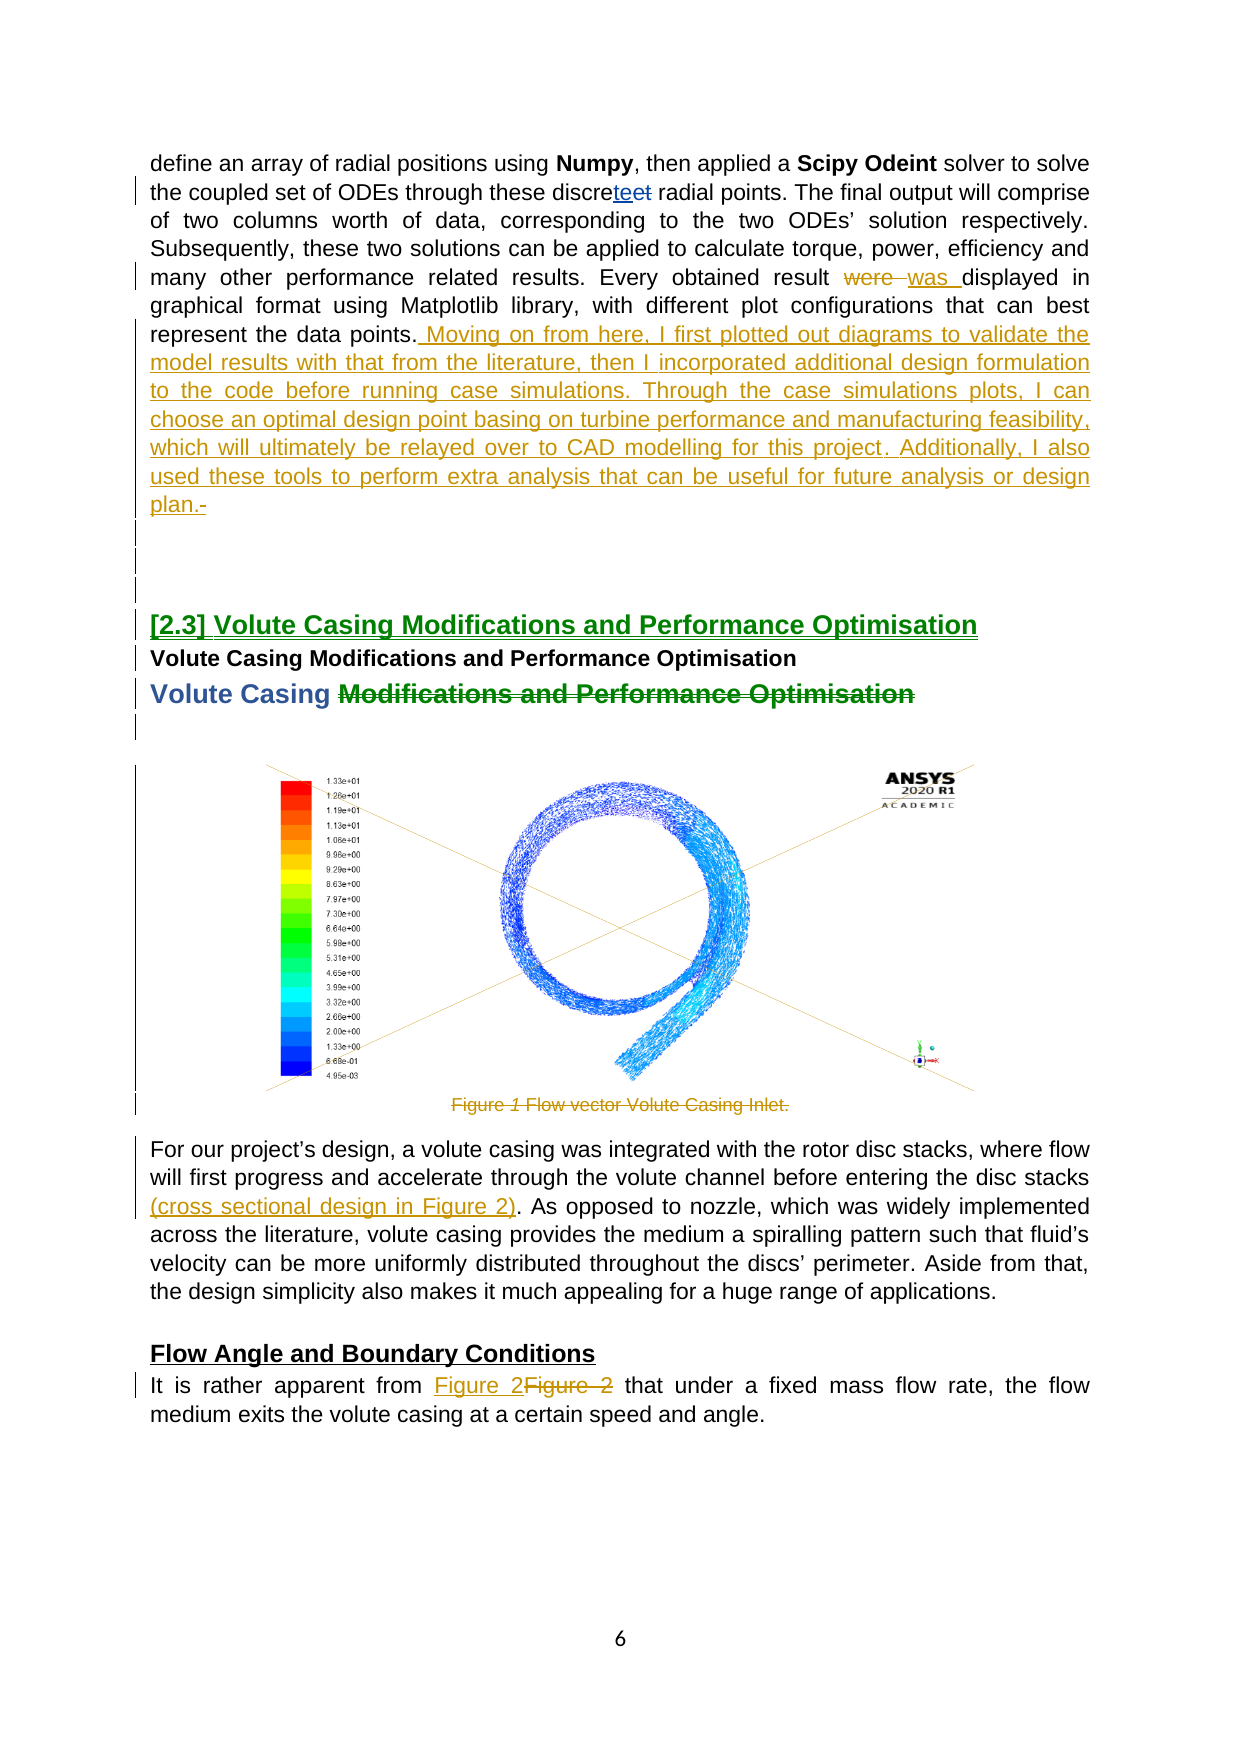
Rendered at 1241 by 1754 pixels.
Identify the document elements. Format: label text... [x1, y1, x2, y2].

picture [267, 764, 973, 927]
picture [267, 929, 973, 1092]
text For our project’s design, a volute casing was integrated with the rotor disc stacks, where flow will first progress and accelerate through the volute channel before entering the disc stacks. As opposed to nozzle, which was widely implemented across the literature, volute casing provides the medium a spiralling pattern such that fluid’s velocity can be more uniformly distributed throughout the discs’ perimeter. Aside from that, the design simplicity also makes it much appealing for a huge range of applications. [150, 1136, 1090, 1304]
text It is rather apparent from that under a fixed mass flow rate, the flow medium exits the volute casing at a certain speed and angle. [150, 1372, 1090, 1427]
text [150, 150, 1090, 372]
picture [265, 765, 617, 1090]
subtitle Flow Angle and Boundary Conditions [150, 1339, 1090, 1368]
picture [623, 765, 975, 1090]
